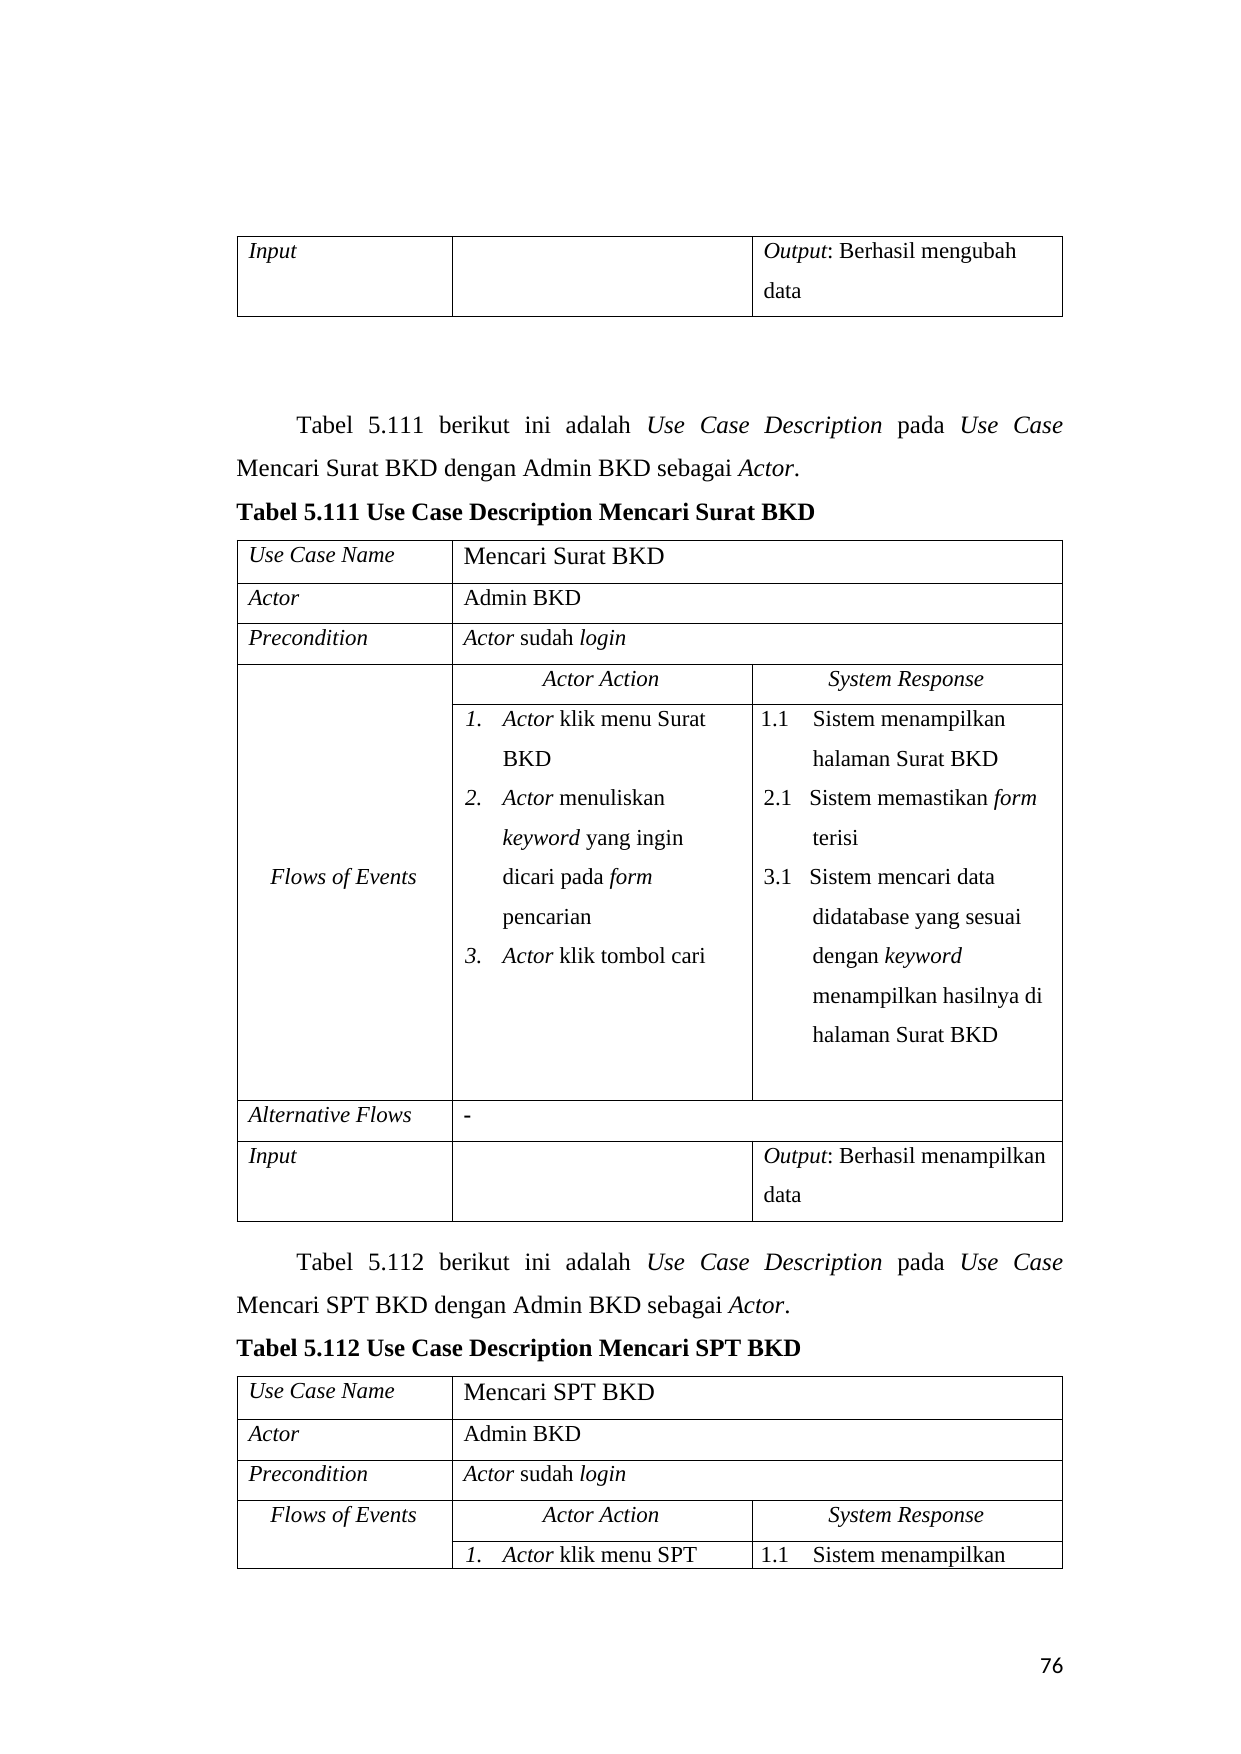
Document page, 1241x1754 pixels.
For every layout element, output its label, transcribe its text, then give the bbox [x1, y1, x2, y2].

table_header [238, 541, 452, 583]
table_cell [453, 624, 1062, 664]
text Tabel 5.112 Use Case Description Mencari SPT BKD [236, 1333, 1063, 1362]
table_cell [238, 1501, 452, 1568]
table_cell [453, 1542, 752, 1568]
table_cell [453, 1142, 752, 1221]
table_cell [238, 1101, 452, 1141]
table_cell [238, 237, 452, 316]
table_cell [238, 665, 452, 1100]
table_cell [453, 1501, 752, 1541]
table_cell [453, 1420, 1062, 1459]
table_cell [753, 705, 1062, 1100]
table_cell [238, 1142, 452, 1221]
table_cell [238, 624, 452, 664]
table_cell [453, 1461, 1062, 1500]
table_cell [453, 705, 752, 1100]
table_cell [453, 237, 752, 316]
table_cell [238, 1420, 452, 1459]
text Tabel 5.112 berikut ini adalah Use Case Description pada Use Case Mencari SPT BKD dengan Admin BKD sebagai Actor. [236, 1247, 1063, 1318]
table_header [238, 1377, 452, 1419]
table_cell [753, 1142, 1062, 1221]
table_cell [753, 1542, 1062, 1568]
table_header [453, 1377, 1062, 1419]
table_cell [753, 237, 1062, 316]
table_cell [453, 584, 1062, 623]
text Tabel 5.111 Use Case Description Mencari Surat BKD [236, 497, 1063, 525]
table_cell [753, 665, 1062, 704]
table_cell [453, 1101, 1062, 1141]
text Tabel 5.111 berikut ini adalah Use Case Description pada Use Case Mencari Surat BKD dengan Admin BKD sebagai Actor. [236, 410, 1063, 482]
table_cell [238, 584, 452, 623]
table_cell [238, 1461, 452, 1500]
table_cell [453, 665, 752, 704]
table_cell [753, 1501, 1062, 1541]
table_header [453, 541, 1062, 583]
